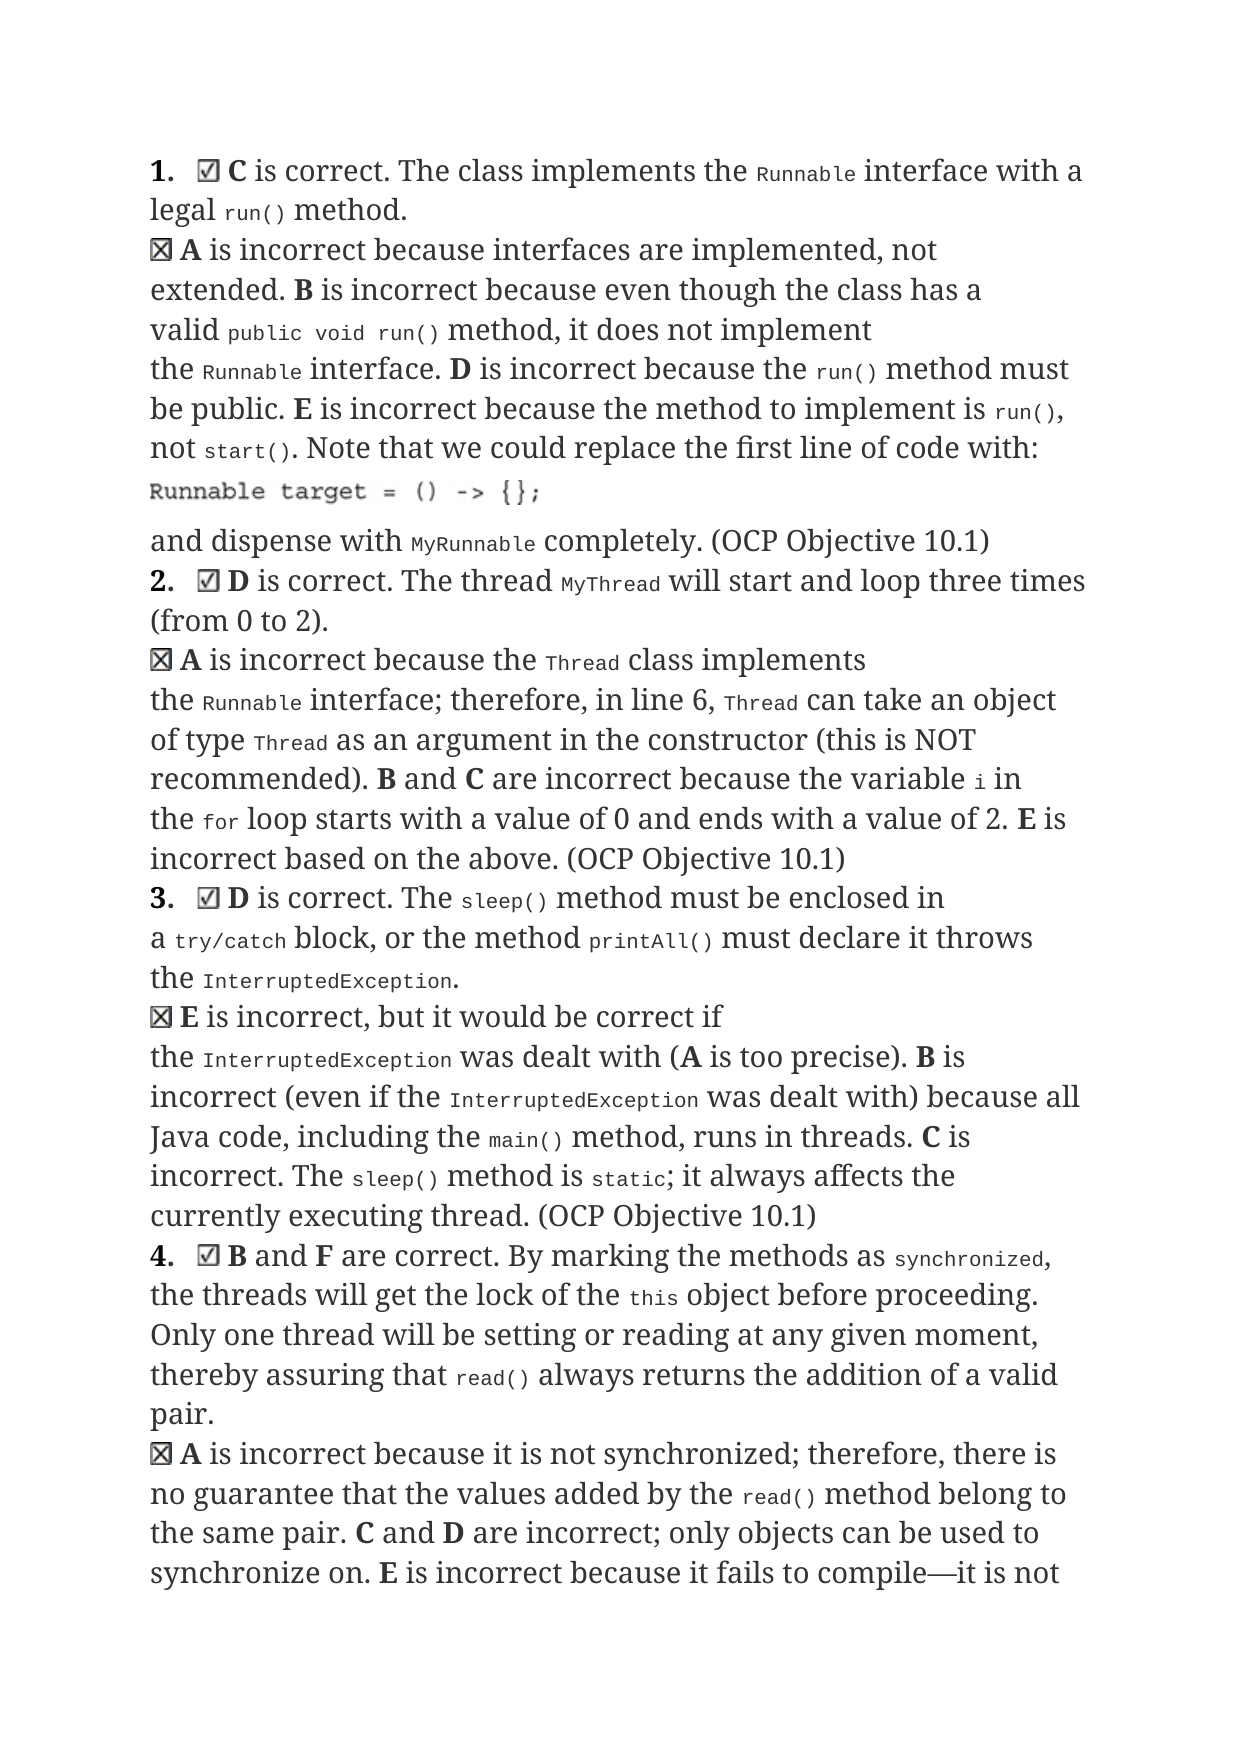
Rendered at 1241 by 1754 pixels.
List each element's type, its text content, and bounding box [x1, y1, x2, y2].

text 3. D is correct. The sleep() method must be enclosed in a try/catch block, or the method printAll() must declare it throws the InterruptedException. [150, 878, 1090, 997]
picture [197, 1244, 220, 1266]
picture [197, 887, 220, 909]
text 2. D is correct. The thread MyThread will start and loop three times (from 0 to 2). [150, 560, 1090, 639]
text A is incorrect because the Thread class implements the Runnable interface; therefore, in line 6, Thread can take an object of type Thread as an argument in the constructor (this is NOT recommended). B and C are incorrect because the variable i in the for loop starts with a value of 0 and ends with a value of 2. E is incorrect based on the above. (OCP Objective 10.1) [150, 639, 1090, 878]
text and dispense with MyRunnable completely. (OCP Objective 10.1) [150, 521, 1090, 560]
picture [150, 238, 172, 261]
text 1. C is correct. The class implements the Runnable interface with a legal run() method. [150, 150, 1090, 229]
picture [197, 569, 220, 592]
text E is incorrect, but it would be correct if the InterruptedException was dealt with (A is too precise). B is incorrect (even if the InterruptedException was dealt with) because all Java code, including the main() method, runs in threads. C is incorrect. The sleep() method is static; it always affects the currently executing thread. (OCP Objective 10.1) [150, 997, 1090, 1235]
picture [150, 1006, 172, 1028]
picture [150, 1442, 172, 1465]
picture [150, 648, 172, 671]
text 4. B and F are correct. By marking the methods as synchronized, the threads will get the lock of the this object before proceeding. Only one thread will be setting or reading at any given moment, thereby assuring that read() always returns the addition of a valid pair. [150, 1235, 1090, 1433]
picture [197, 159, 220, 182]
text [150, 1433, 1090, 1592]
picture [150, 480, 538, 505]
text A is incorrect because interfaces are implemented, not extended. B is incorrect because even though the class has a valid public void run() method, it does not implement the Runnable interface. D is incorrect because the run() method must be public. E is incorrect because the method to implement is run(), not start(). Note that we could replace the first line of code with: [150, 229, 1090, 467]
